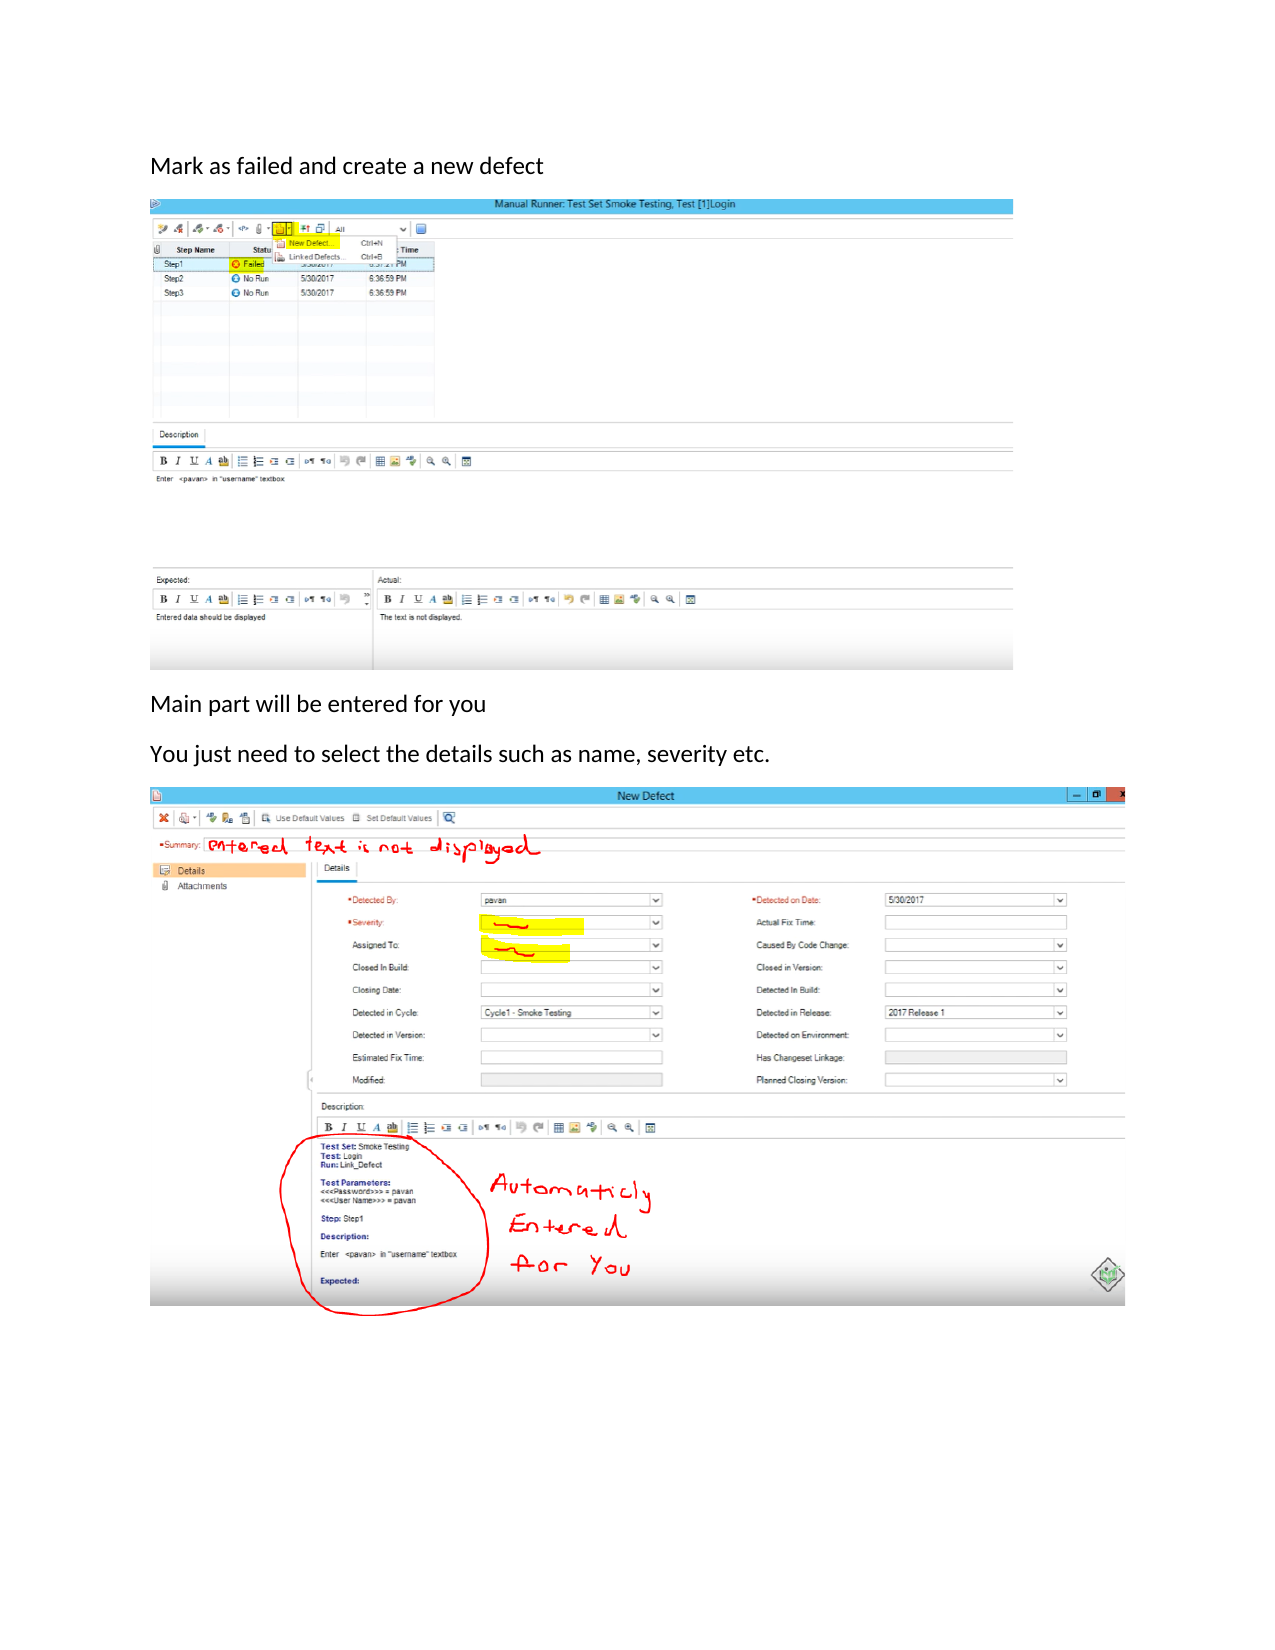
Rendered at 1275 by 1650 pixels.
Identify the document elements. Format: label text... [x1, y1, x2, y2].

text Main part will be entered for you [150, 689, 1125, 719]
text You just need to select the details such as name, severity etc. [150, 738, 1125, 769]
picture [150, 199, 1014, 670]
picture [150, 787, 1125, 1316]
text Mark as failed and create a new defect [150, 150, 1125, 181]
